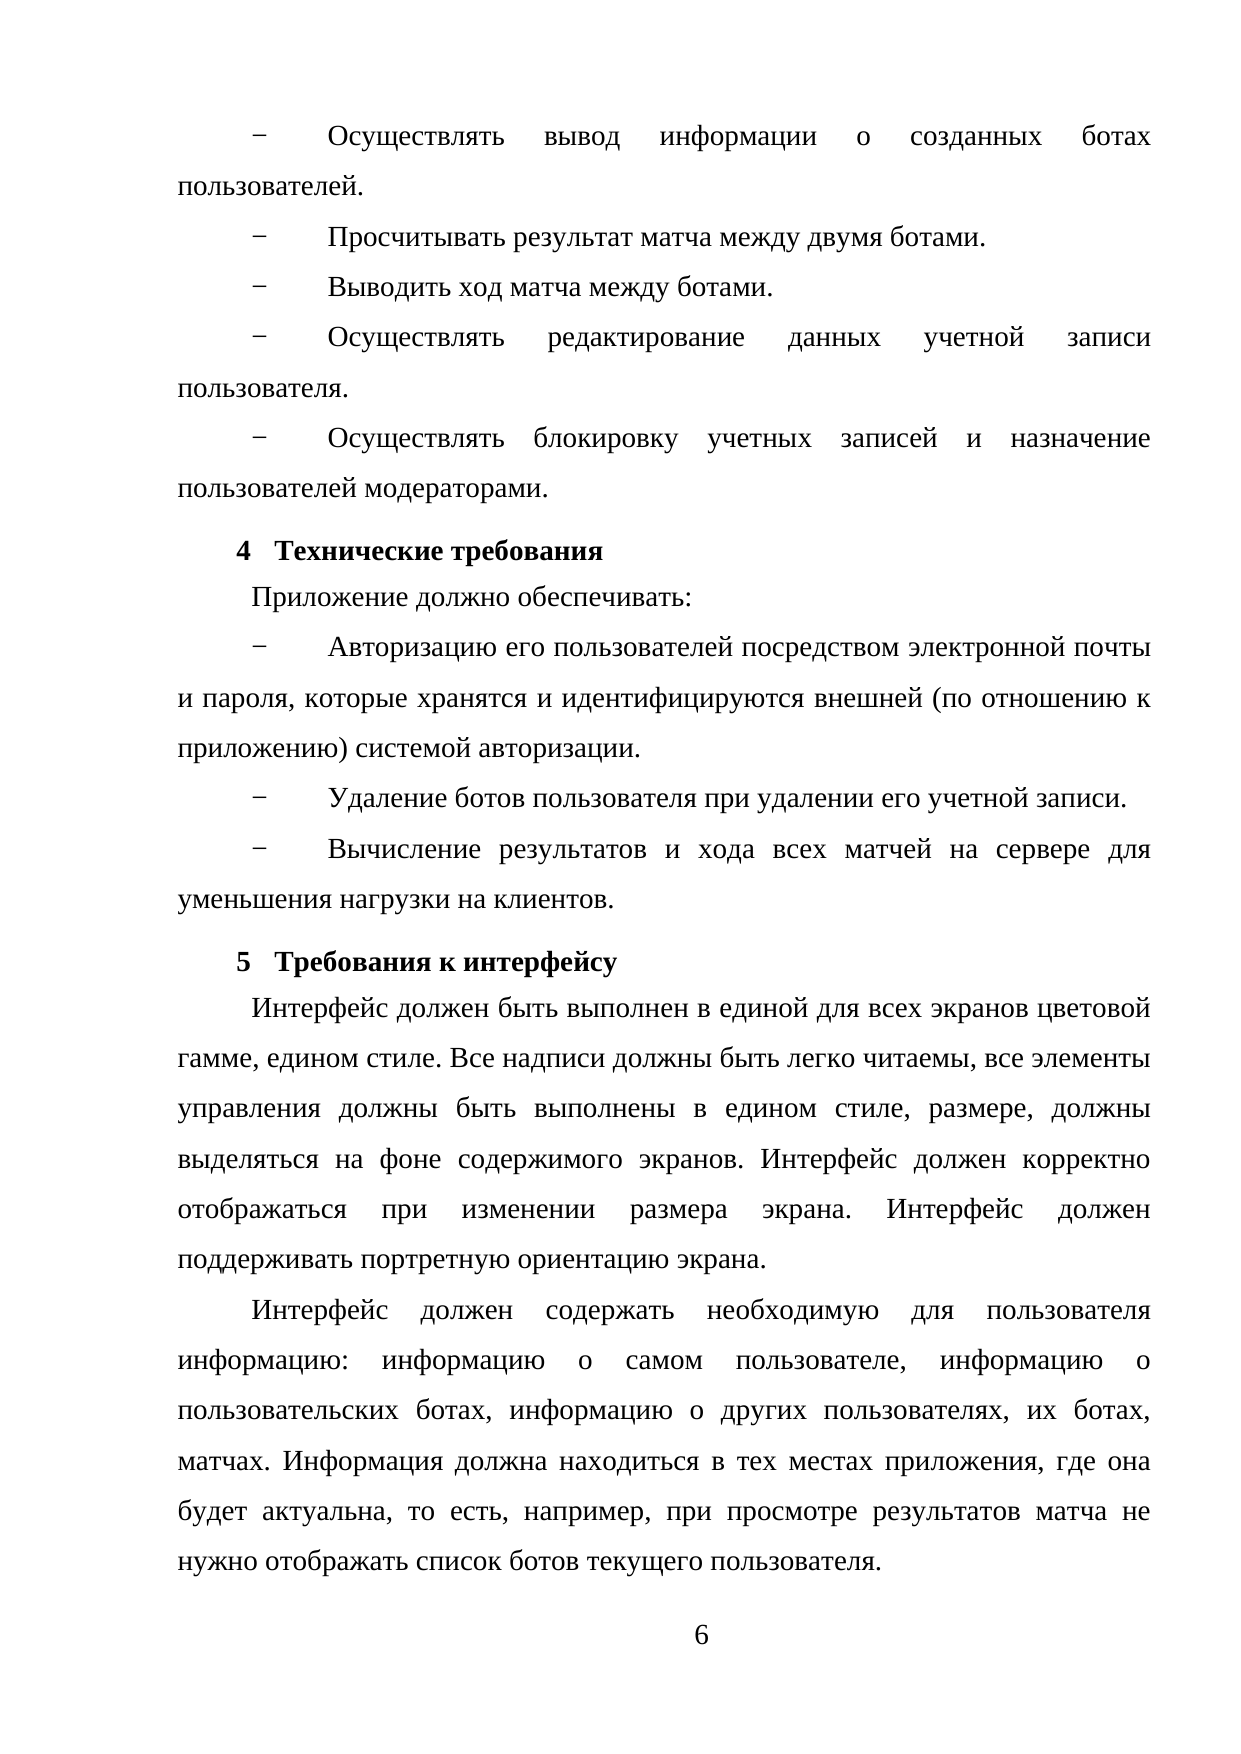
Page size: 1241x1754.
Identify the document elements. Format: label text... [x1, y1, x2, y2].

text Технические требования [236, 533, 1152, 567]
text − Авторизацию его пользователей посредством электронной почты и пароля, которые хранятся и идентифицируются внешней (по отношению к приложению) системой авторизации. [177, 629, 1152, 764]
text Интерфейс должен содержать необходимую для пользователя информацию: информацию о самом пользователе, информацию о пользовательских ботах, информацию о других пользователях, их ботах, матчах. Информация должна находиться в тех местах приложения, где она будет актуальна, то есть, например, при просмотре результатов матча не нужно отображать список ботов текущего пользователя. [177, 1292, 1152, 1577]
text Приложение должно обеспечивать: [177, 579, 1152, 613]
text − Просчитывать результат матча между двумя ботами. [177, 219, 1152, 252]
text − Удаление ботов пользователя при удалении его учетной записи. [177, 780, 1152, 814]
text − Осуществлять блокировку учетных записей и назначение пользователей модераторами. [177, 420, 1152, 504]
text Интерфейс должен быть выполнен в единой для всех экранов цветовой гамме, едином стиле. Все надписи должны быть легко читаемы, все элементы управления должны быть выполнены в едином стиле, размере, должны выделяться на фоне содержимого экранов. Интерфейс должен корректно отображаться при изменении размера экрана. Интерфейс должен поддерживать портретную ориентацию экрана. [177, 990, 1152, 1275]
text − Осуществлять вывод информации о созданных ботах пользователей. [177, 118, 1152, 202]
text − Выводить ход матча между ботами. [177, 269, 1152, 303]
text − Осуществлять редактирование данных учетной записи пользователя. [177, 319, 1152, 403]
text Требования к интерфейсу [236, 944, 1152, 977]
text − Вычисление результатов и хода всех матчей на сервере для уменьшения нагрузки на клиентов. [177, 831, 1152, 914]
